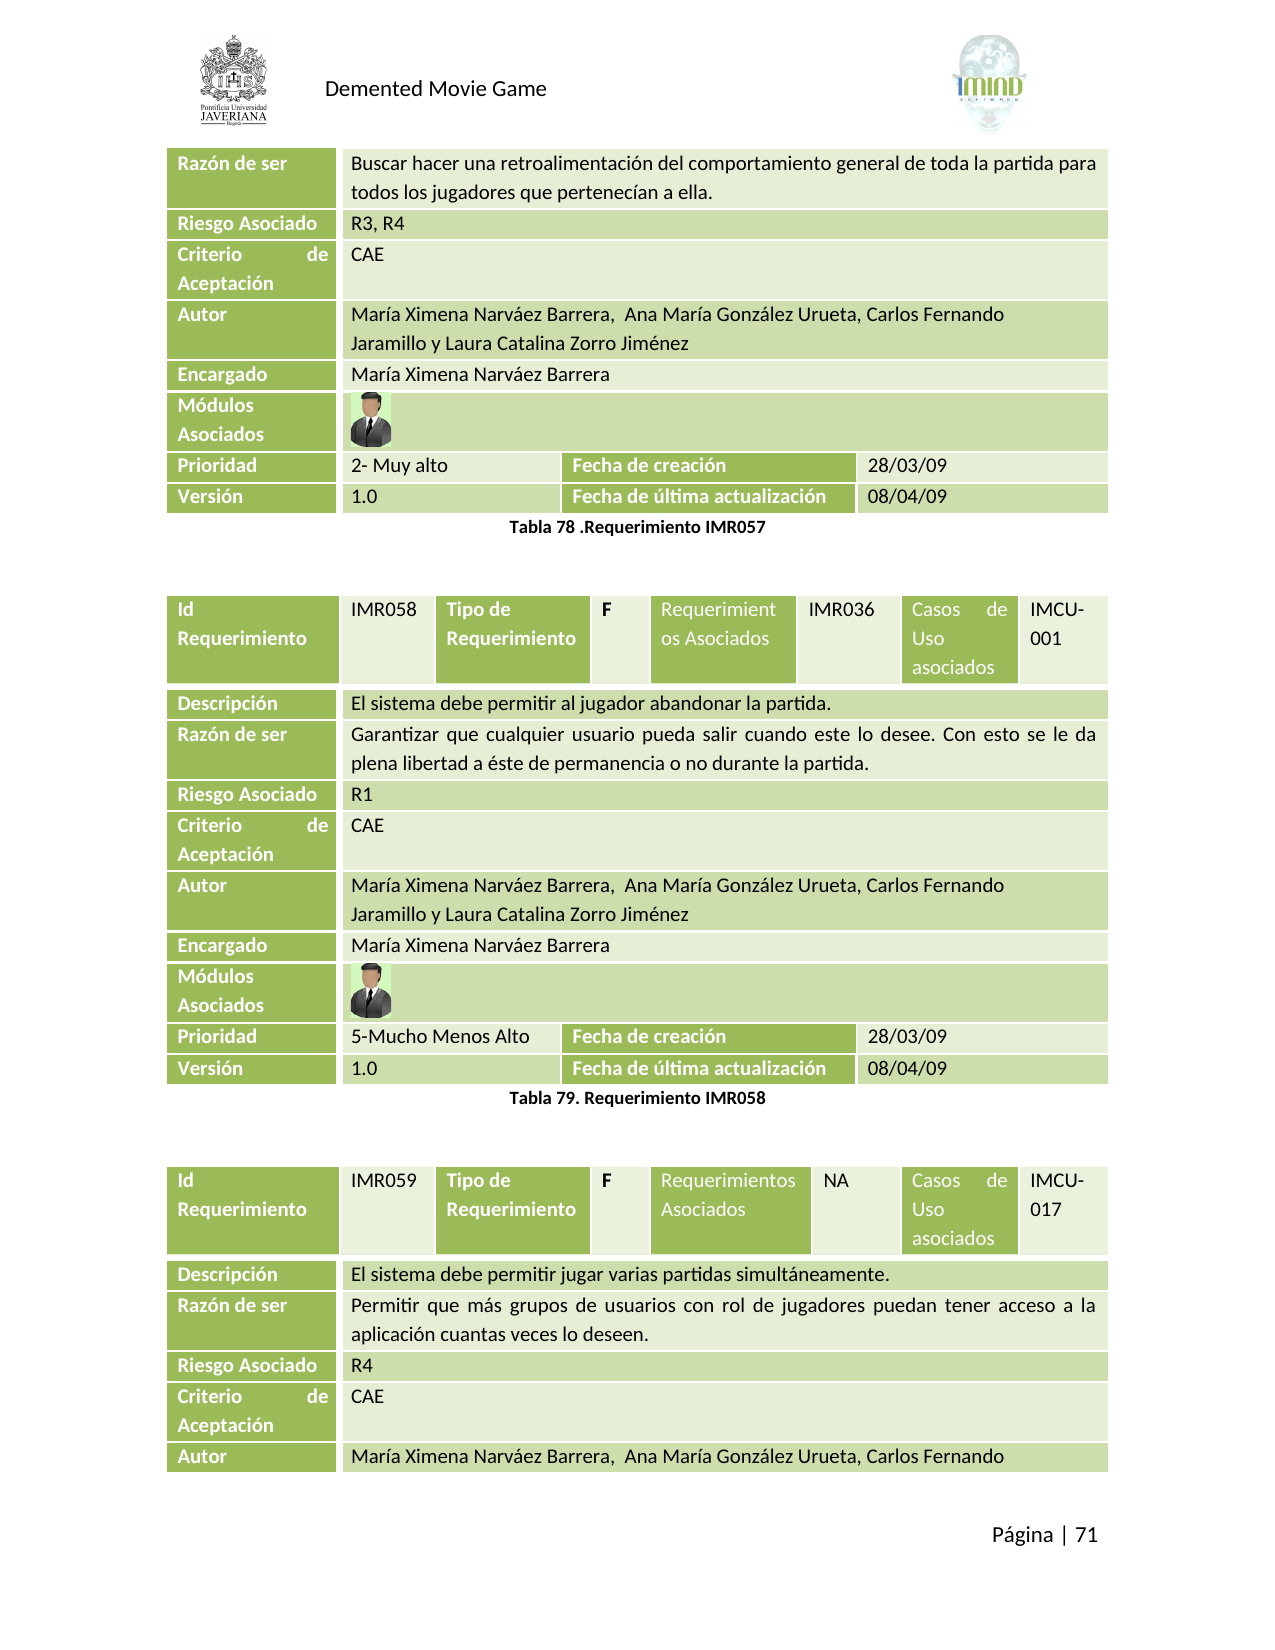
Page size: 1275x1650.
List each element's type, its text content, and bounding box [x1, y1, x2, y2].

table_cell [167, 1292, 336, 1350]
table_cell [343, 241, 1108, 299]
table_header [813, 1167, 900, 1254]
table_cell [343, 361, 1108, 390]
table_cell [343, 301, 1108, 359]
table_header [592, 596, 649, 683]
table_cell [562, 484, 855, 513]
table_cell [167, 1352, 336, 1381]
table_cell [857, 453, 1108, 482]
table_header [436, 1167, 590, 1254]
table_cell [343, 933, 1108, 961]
text Tabla 79. Requerimiento IMR058 [177, 1086, 1098, 1109]
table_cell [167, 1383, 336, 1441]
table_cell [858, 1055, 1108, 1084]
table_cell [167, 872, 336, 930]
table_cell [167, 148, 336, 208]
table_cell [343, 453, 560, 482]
picture [200, 35, 267, 126]
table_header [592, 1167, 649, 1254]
text Tabla 78 .Requerimiento IMR057 [177, 515, 1098, 538]
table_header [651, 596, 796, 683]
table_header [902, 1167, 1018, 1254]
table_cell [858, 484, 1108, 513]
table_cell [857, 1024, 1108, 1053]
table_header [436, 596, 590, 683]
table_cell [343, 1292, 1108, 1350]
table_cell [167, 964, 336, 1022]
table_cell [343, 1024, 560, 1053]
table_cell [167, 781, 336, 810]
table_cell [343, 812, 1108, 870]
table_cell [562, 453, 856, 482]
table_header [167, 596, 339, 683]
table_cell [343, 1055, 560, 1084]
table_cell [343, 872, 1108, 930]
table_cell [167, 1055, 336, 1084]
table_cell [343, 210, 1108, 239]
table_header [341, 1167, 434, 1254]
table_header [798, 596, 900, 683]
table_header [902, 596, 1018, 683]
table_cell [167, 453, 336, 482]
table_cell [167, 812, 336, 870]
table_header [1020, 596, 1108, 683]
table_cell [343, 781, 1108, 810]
picture [951, 35, 1033, 138]
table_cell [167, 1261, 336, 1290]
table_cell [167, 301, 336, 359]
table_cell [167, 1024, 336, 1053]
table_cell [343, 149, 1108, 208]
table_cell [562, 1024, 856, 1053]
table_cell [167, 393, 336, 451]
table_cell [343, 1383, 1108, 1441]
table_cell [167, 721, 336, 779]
picture [350, 963, 392, 1018]
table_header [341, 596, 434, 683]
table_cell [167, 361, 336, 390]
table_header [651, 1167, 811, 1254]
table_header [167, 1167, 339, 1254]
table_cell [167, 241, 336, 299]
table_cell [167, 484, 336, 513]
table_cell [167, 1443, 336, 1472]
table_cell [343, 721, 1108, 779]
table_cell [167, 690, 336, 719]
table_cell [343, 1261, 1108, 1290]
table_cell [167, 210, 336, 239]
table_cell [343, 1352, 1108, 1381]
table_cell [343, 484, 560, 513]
picture [350, 392, 392, 447]
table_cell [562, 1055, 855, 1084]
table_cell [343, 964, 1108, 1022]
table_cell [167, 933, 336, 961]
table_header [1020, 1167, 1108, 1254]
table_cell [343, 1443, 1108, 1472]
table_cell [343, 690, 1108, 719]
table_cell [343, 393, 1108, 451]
